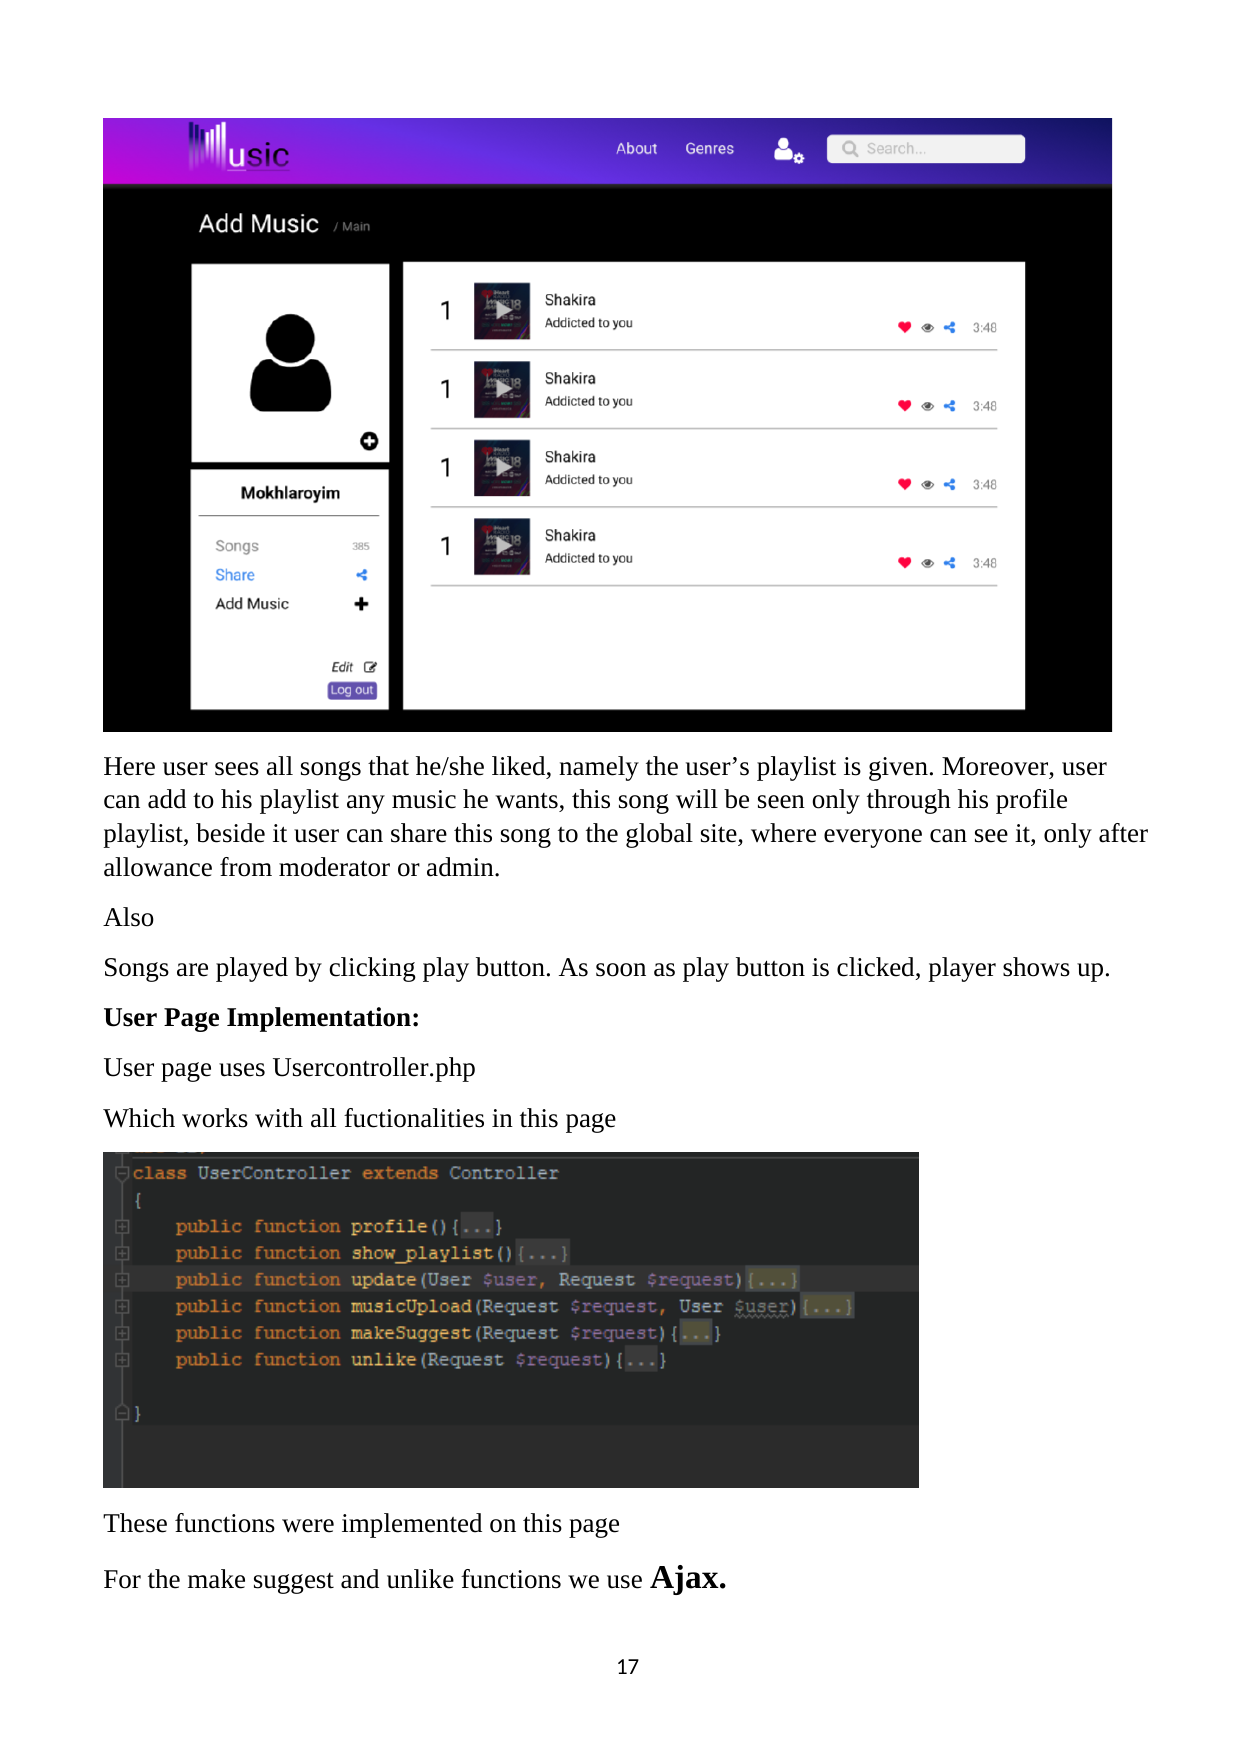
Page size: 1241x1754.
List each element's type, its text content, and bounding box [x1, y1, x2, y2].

picture [103, 1152, 919, 1488]
text Here user sees all songs that he/she liked, namely the user’s playlist is given. Moreover, user can add to his playlist any music he wants, this song will be seen only through his profile playlist, beside it user can share this song to the global site, where everyone can see it, only after allowance from moderator or admin. [103, 750, 1152, 882]
text These functions were implemented on this page [103, 1507, 1152, 1538]
picture [103, 118, 1113, 732]
text For the make suggest and unlike functions we use Ajax. [103, 1557, 1152, 1595]
text User Page Implementation: [103, 1001, 1152, 1032]
text Also [103, 901, 1152, 932]
text User page uses Usercontroller.php [103, 1052, 1152, 1083]
text Songs are played by clicking play button. As soon as play button is clicked, player shows up. [103, 951, 1152, 982]
text Which works with all fuctionalities in this page [103, 1102, 1152, 1133]
